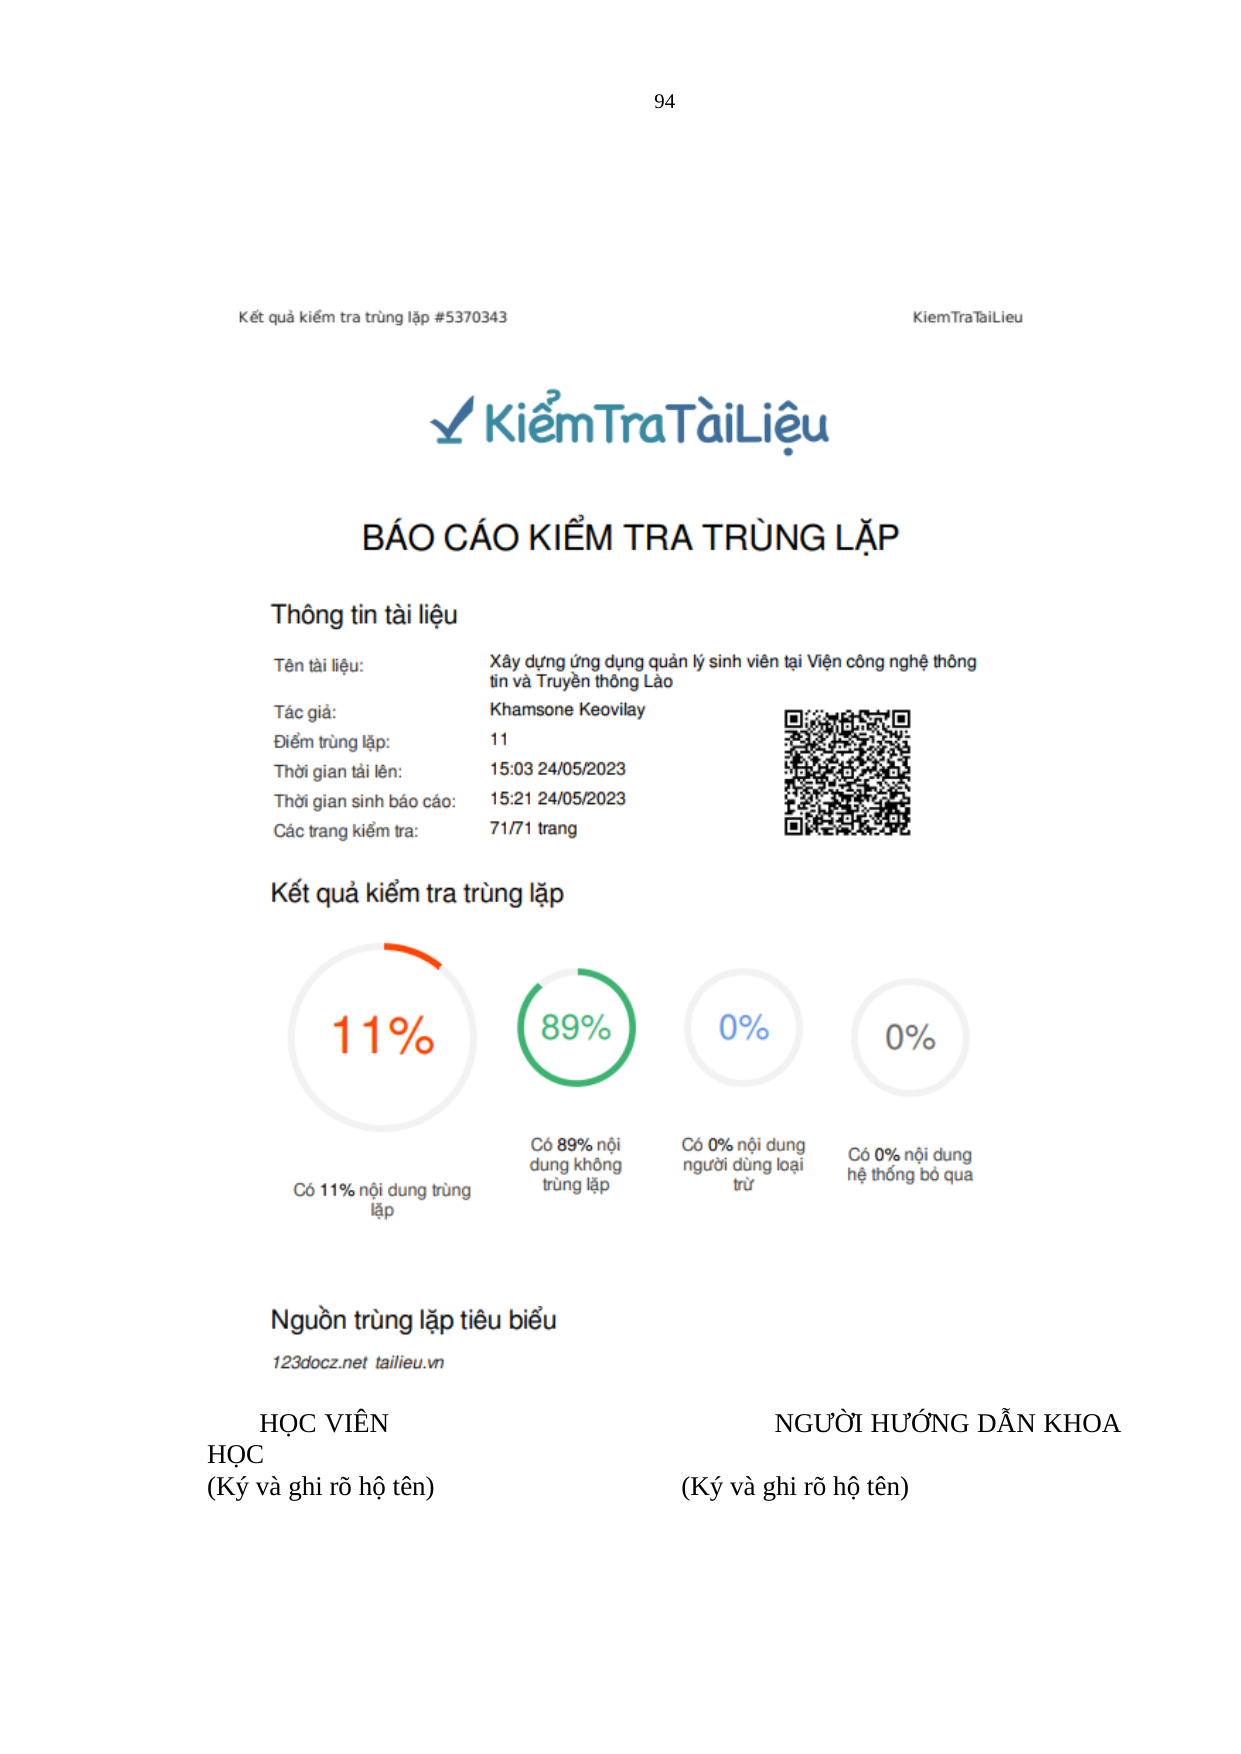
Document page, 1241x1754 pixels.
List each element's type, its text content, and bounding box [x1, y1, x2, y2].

text (Ký và ghi rõ hộ tên) (Ký và ghi rõ hộ tên) [207, 1470, 1122, 1501]
picture [206, 300, 1054, 1377]
text HỌC VIÊN NGƯỜI HƯỚNG DẪN KHOA HỌC [207, 1407, 1122, 1470]
